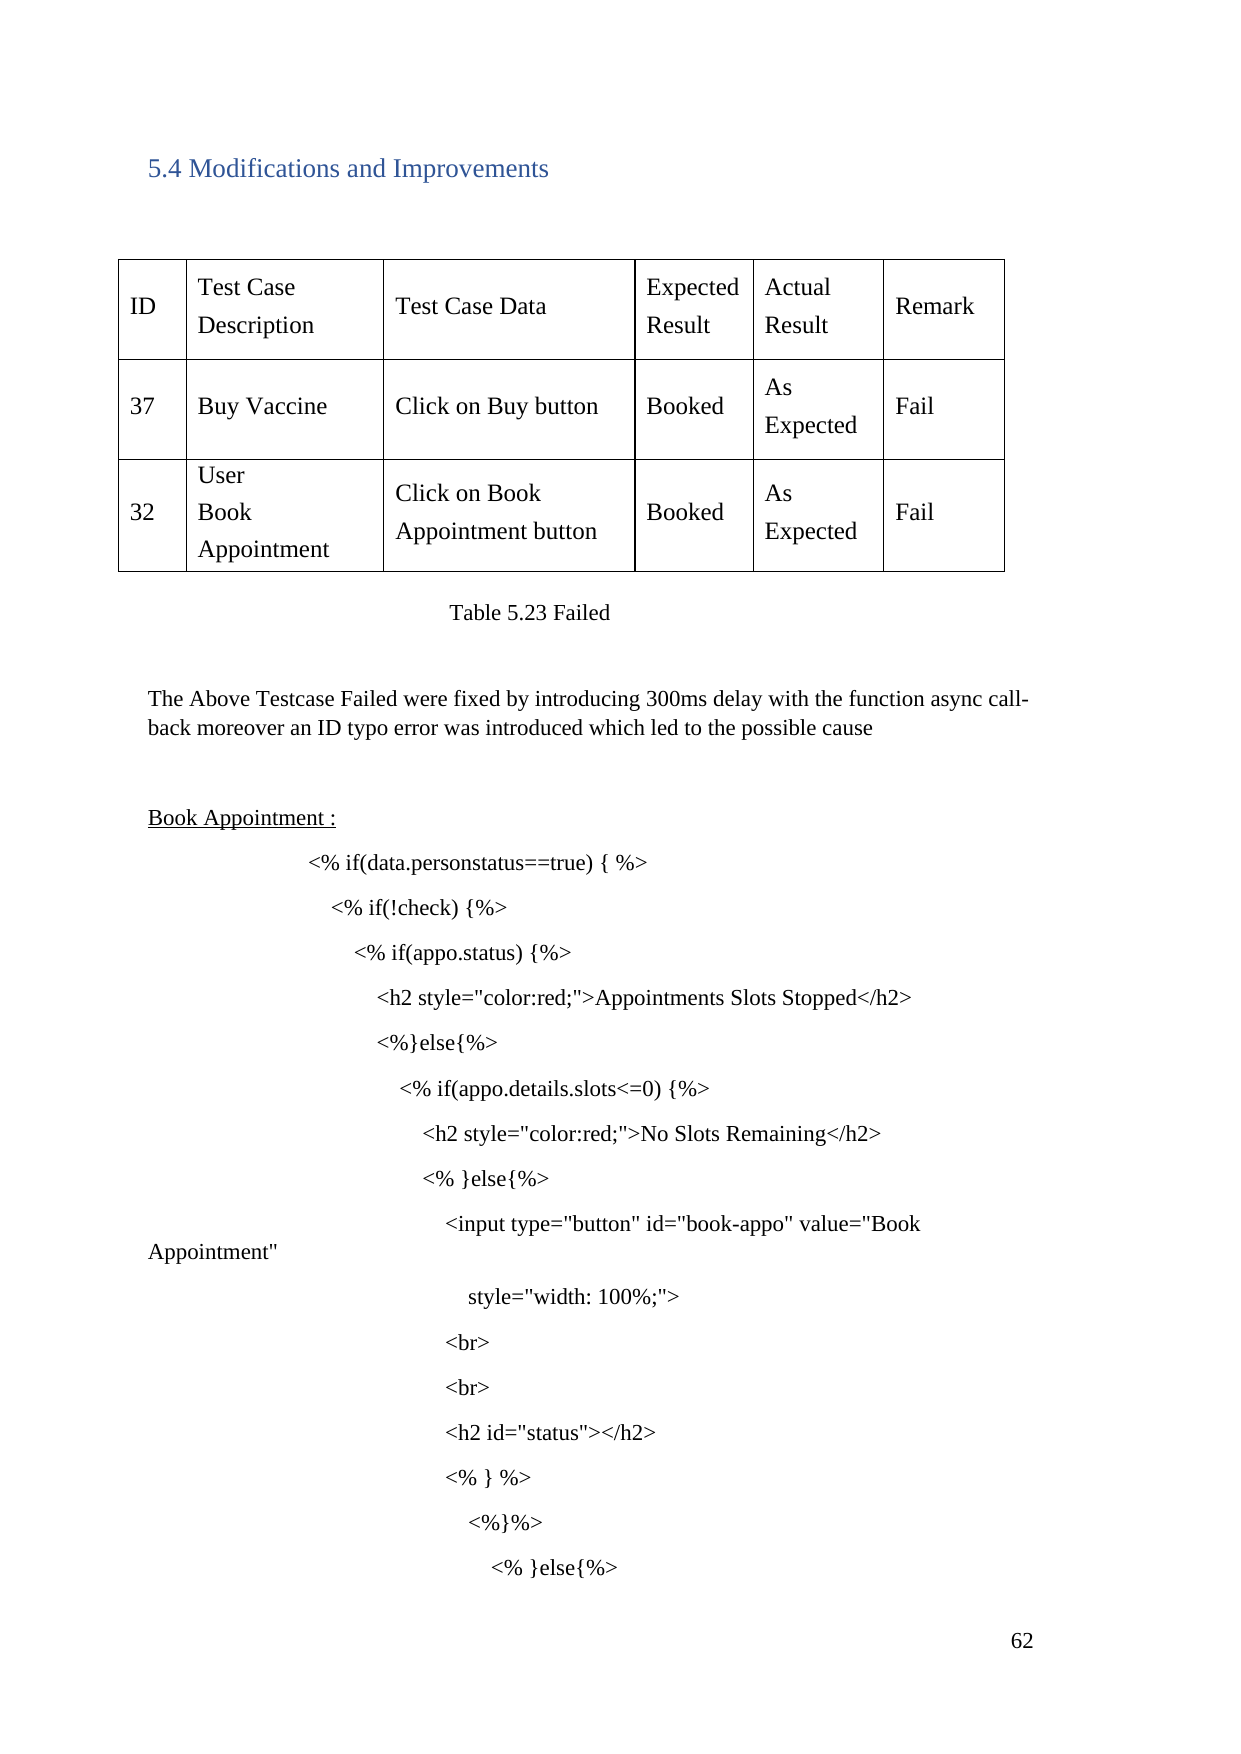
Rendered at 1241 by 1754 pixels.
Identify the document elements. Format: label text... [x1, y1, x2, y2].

table_cell Fail [884, 360, 1004, 459]
table_cell Booked [636, 460, 753, 571]
table_cell 32 [119, 460, 186, 571]
table_cell 37 [119, 360, 186, 459]
table_cell As Expected [754, 360, 883, 459]
table_header Remark [884, 260, 1004, 359]
text <h2 id="status"></h2> [148, 1419, 1033, 1445]
table_cell User Book Appointment [187, 460, 383, 571]
text <br> [148, 1374, 1033, 1400]
text <% if(appo.details.slots<=0) {%> [148, 1074, 1033, 1101]
text Book Appointment : [148, 804, 1033, 830]
table_header Test Case Data [384, 260, 634, 359]
text <% }else{%> [148, 1165, 1033, 1191]
text <%}%> [148, 1509, 1033, 1535]
table_cell Booked [636, 360, 753, 459]
text <% } %> [148, 1464, 1033, 1490]
text <h2 style="color:red;">No Slots Remaining</h2> [148, 1120, 1033, 1146]
table_header Test Case Description [187, 260, 383, 359]
text <h2 style="color:red;">Appointments Slots Stopped</h2> [148, 984, 1033, 1011]
table_header Expected Result [636, 260, 753, 359]
table_cell Click on Buy button [384, 360, 634, 459]
table_cell Click on Book Appointment button [384, 460, 634, 571]
text <%}else{%> [148, 1029, 1033, 1056]
table_cell Buy Vaccine [187, 360, 383, 459]
table_header Actual Result [754, 260, 883, 359]
text <br> [148, 1328, 1033, 1355]
table_cell As Expected [754, 460, 883, 571]
table_cell Fail [884, 460, 1004, 571]
text <input type="button" id="book-appo" value="Book Appointment" [148, 1210, 1033, 1265]
text <% }else{%> [148, 1554, 1033, 1580]
table_header ID [119, 260, 186, 359]
text <% if(data.personstatus==true) { %> [148, 849, 1033, 875]
text The Above Testcase Failed were fixed by introducing 300ms delay with the function async call-back moreover an ID typo error was introduced which led to the possible cause [148, 685, 1033, 740]
text style="width: 100%;"> [148, 1283, 1033, 1310]
text <% if(!check) {%> [148, 894, 1033, 921]
text <% if(appo.status) {%> [148, 939, 1033, 966]
subtitle 5.4 Modifications and Improvements [148, 152, 1033, 183]
